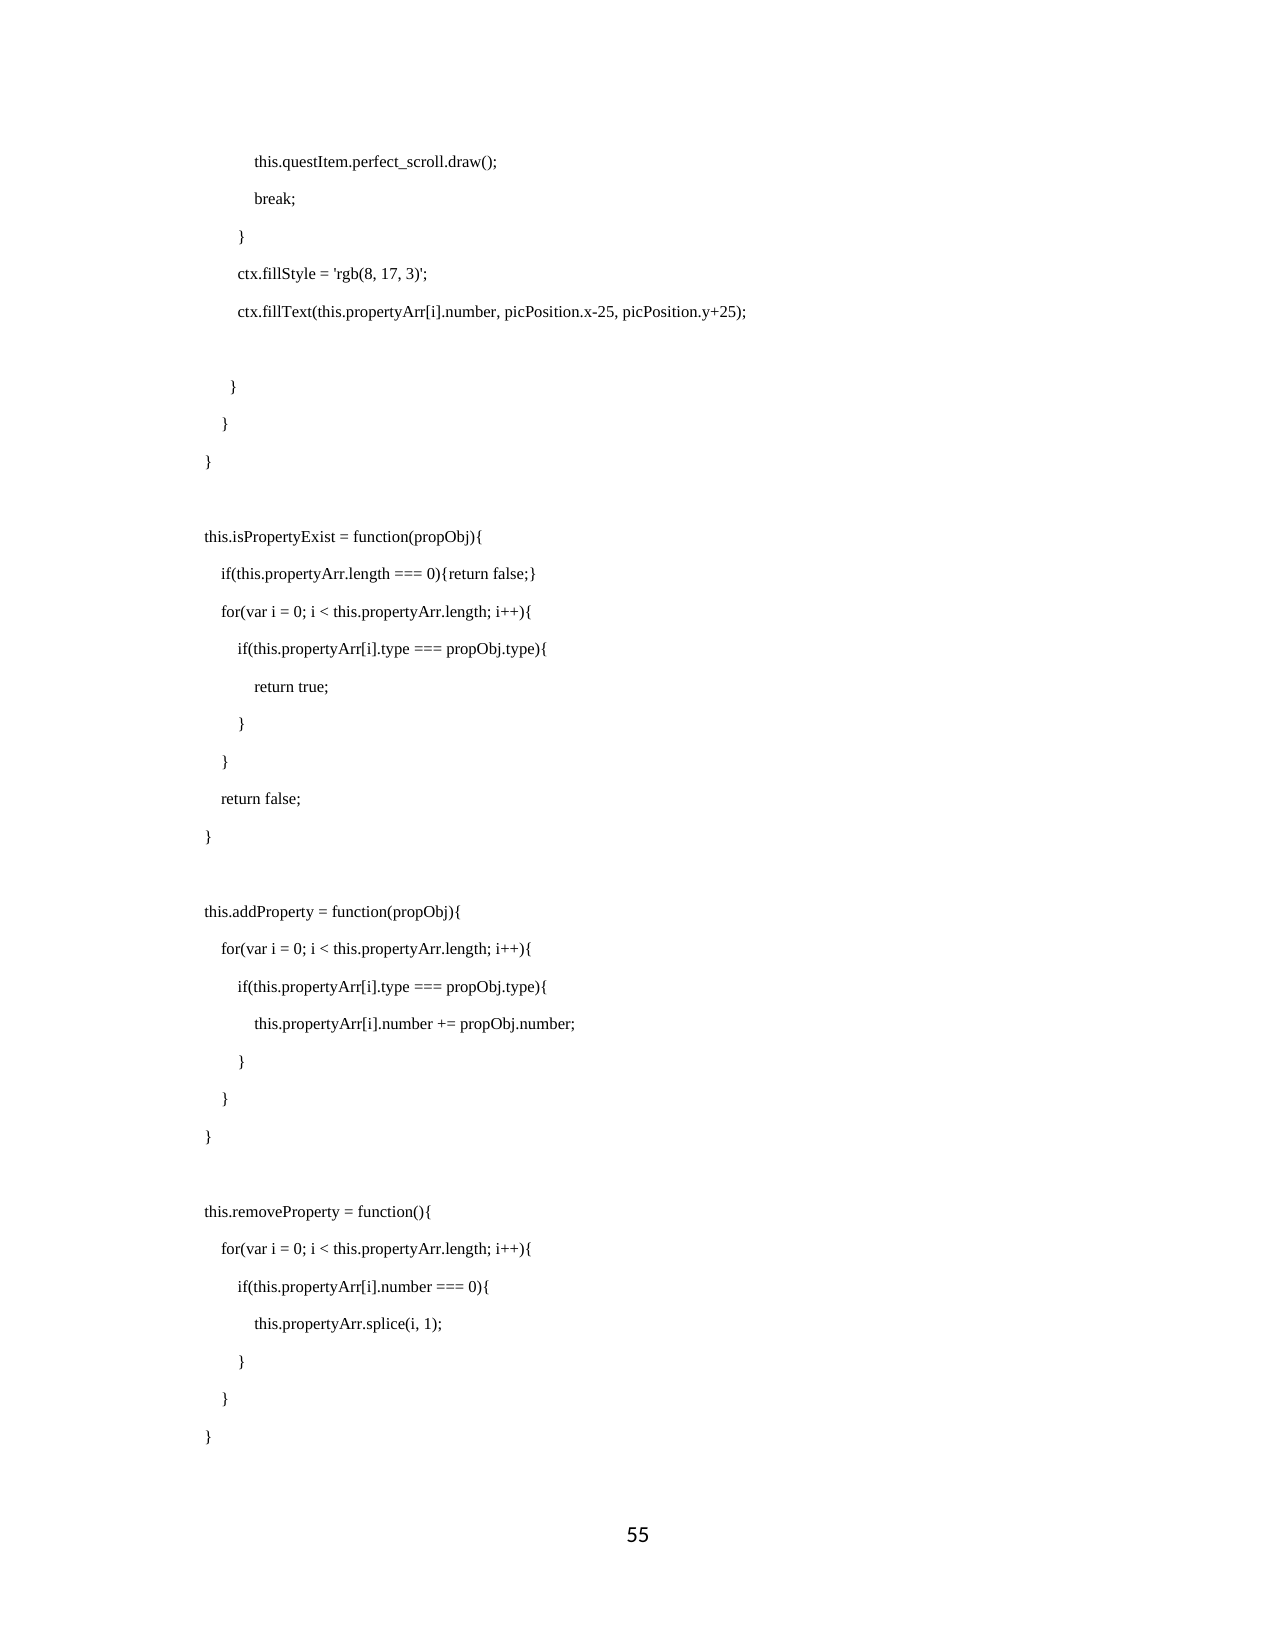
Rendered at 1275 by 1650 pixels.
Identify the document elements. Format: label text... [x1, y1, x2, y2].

text ctx.fillText(this.propertyArr[i].number, picPosition.x-25, picPosition.y+25); [187, 300, 1087, 321]
text for(var i = 0; i < this.propertyArr.length; i++){ [187, 600, 1087, 621]
text } [187, 1050, 1087, 1071]
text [187, 1237, 1087, 1258]
text } [187, 712, 1087, 733]
text this.addProperty = function(propObj){ [187, 900, 1087, 921]
text return true; [187, 675, 1087, 696]
text this.propertyArr[i].number += propObj.number; [187, 1012, 1087, 1033]
text this.isPropertyExist = function(propObj){ [187, 525, 1087, 546]
text return false; [187, 787, 1087, 808]
text } [187, 750, 1087, 771]
text if(this.propertyArr[i].number === 0){ [187, 1275, 1087, 1296]
text } [187, 1425, 1087, 1446]
text this.questItem.perfect_scroll.draw(); [187, 150, 1087, 171]
text this.removeProperty = function(){ [187, 1200, 1087, 1221]
text } [187, 1350, 1087, 1371]
text ctx.fillStyle = 'rgb(8, 17, 3)'; [187, 262, 1087, 283]
text for(var i = 0; i < this.propertyArr.length; i++){ [187, 937, 1087, 958]
text this.propertyArr.splice(i, 1); [187, 1312, 1087, 1333]
text if(this.propertyArr.length === 0){return false;} [187, 562, 1087, 583]
text } [187, 412, 1087, 433]
text } [187, 1125, 1087, 1146]
text } [187, 1387, 1087, 1408]
text if(this.propertyArr[i].type === propObj.type){ [187, 975, 1087, 996]
text } [187, 375, 1087, 396]
text if(this.propertyArr[i].type === propObj.type){ [187, 637, 1087, 658]
text break; [187, 187, 1087, 208]
text } [187, 450, 1087, 471]
text } [187, 225, 1087, 246]
text } [187, 825, 1087, 846]
text } [187, 1087, 1087, 1108]
